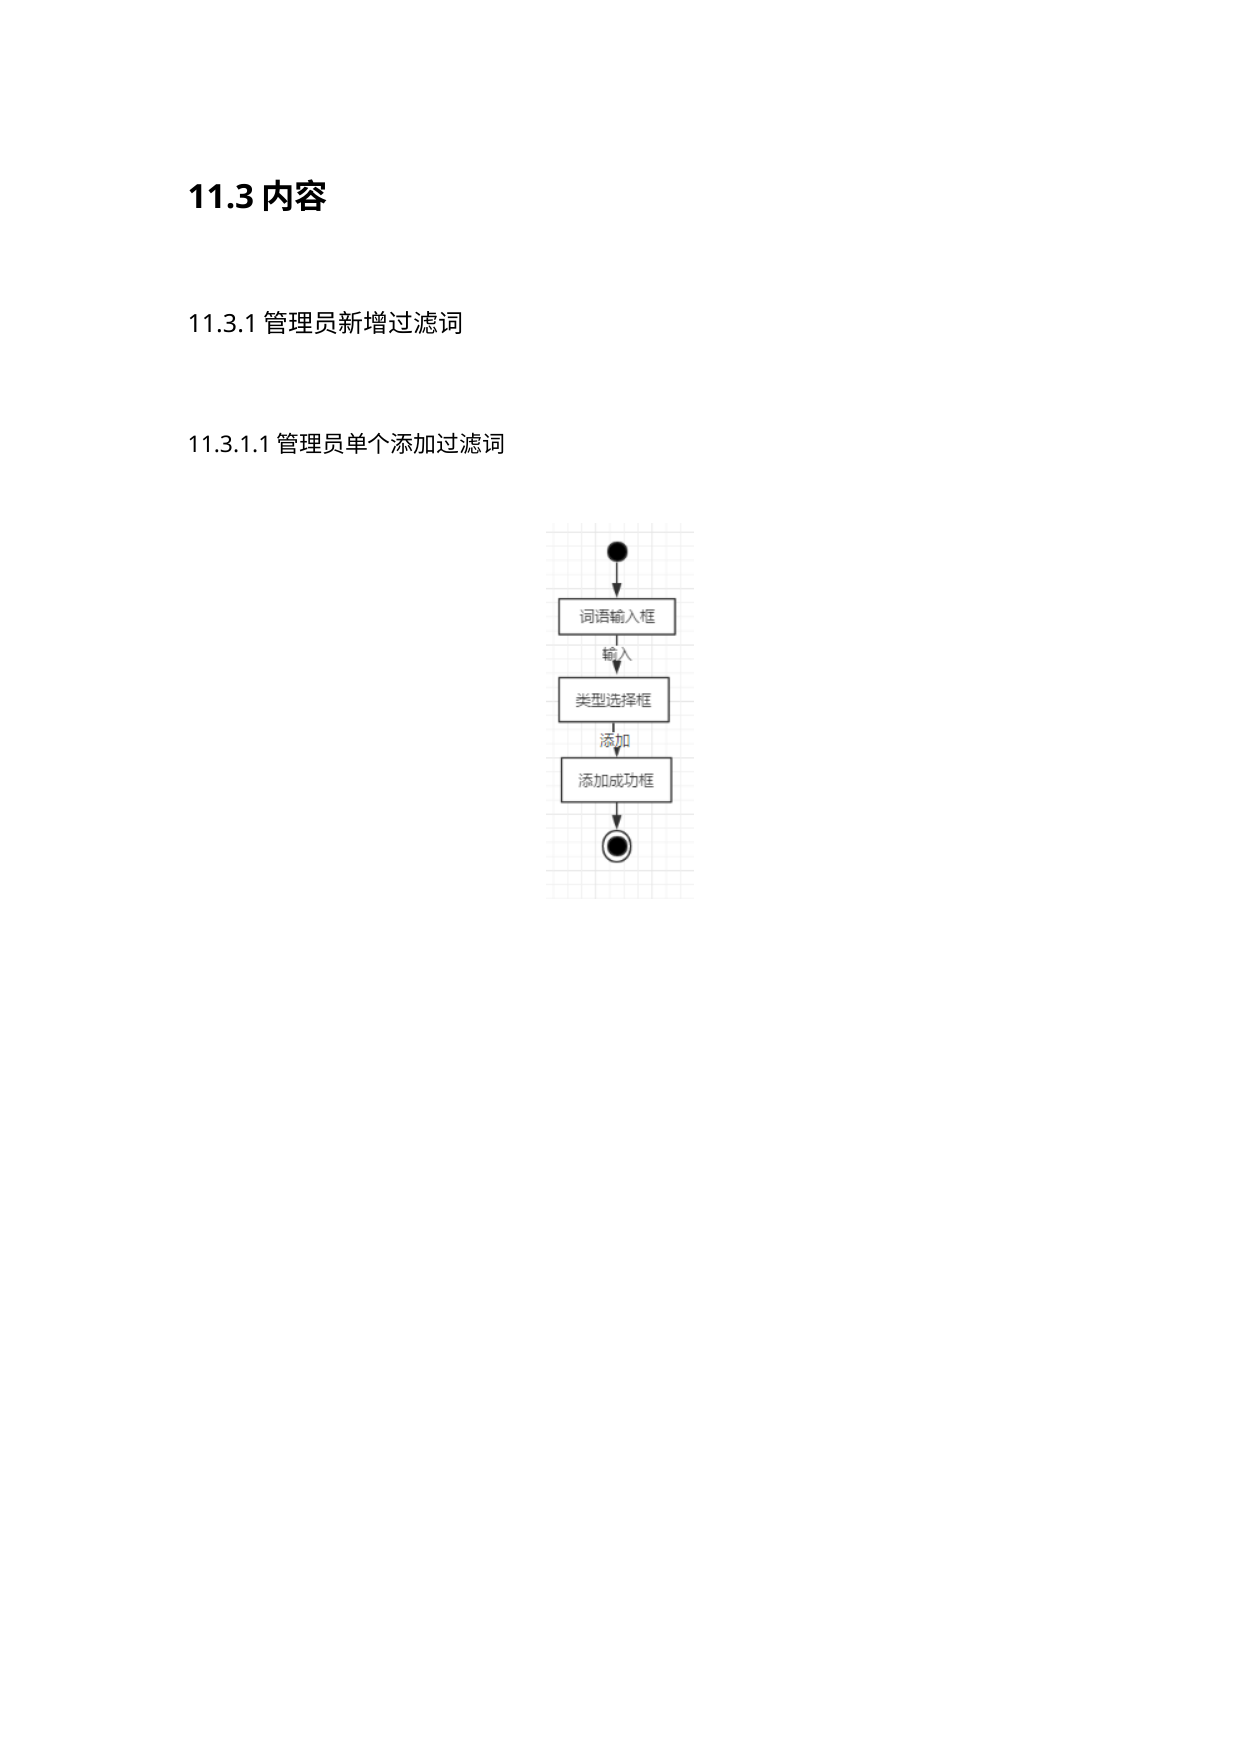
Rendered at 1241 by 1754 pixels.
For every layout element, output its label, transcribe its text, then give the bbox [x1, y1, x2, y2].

subtitle 11.3.1.1管理员单个添加过滤词 [187, 410, 1053, 475]
subtitle 11.3内容 [187, 162, 1053, 227]
picture [546, 523, 694, 899]
subtitle 11.3.1管理员新增过滤词 [187, 289, 1053, 354]
